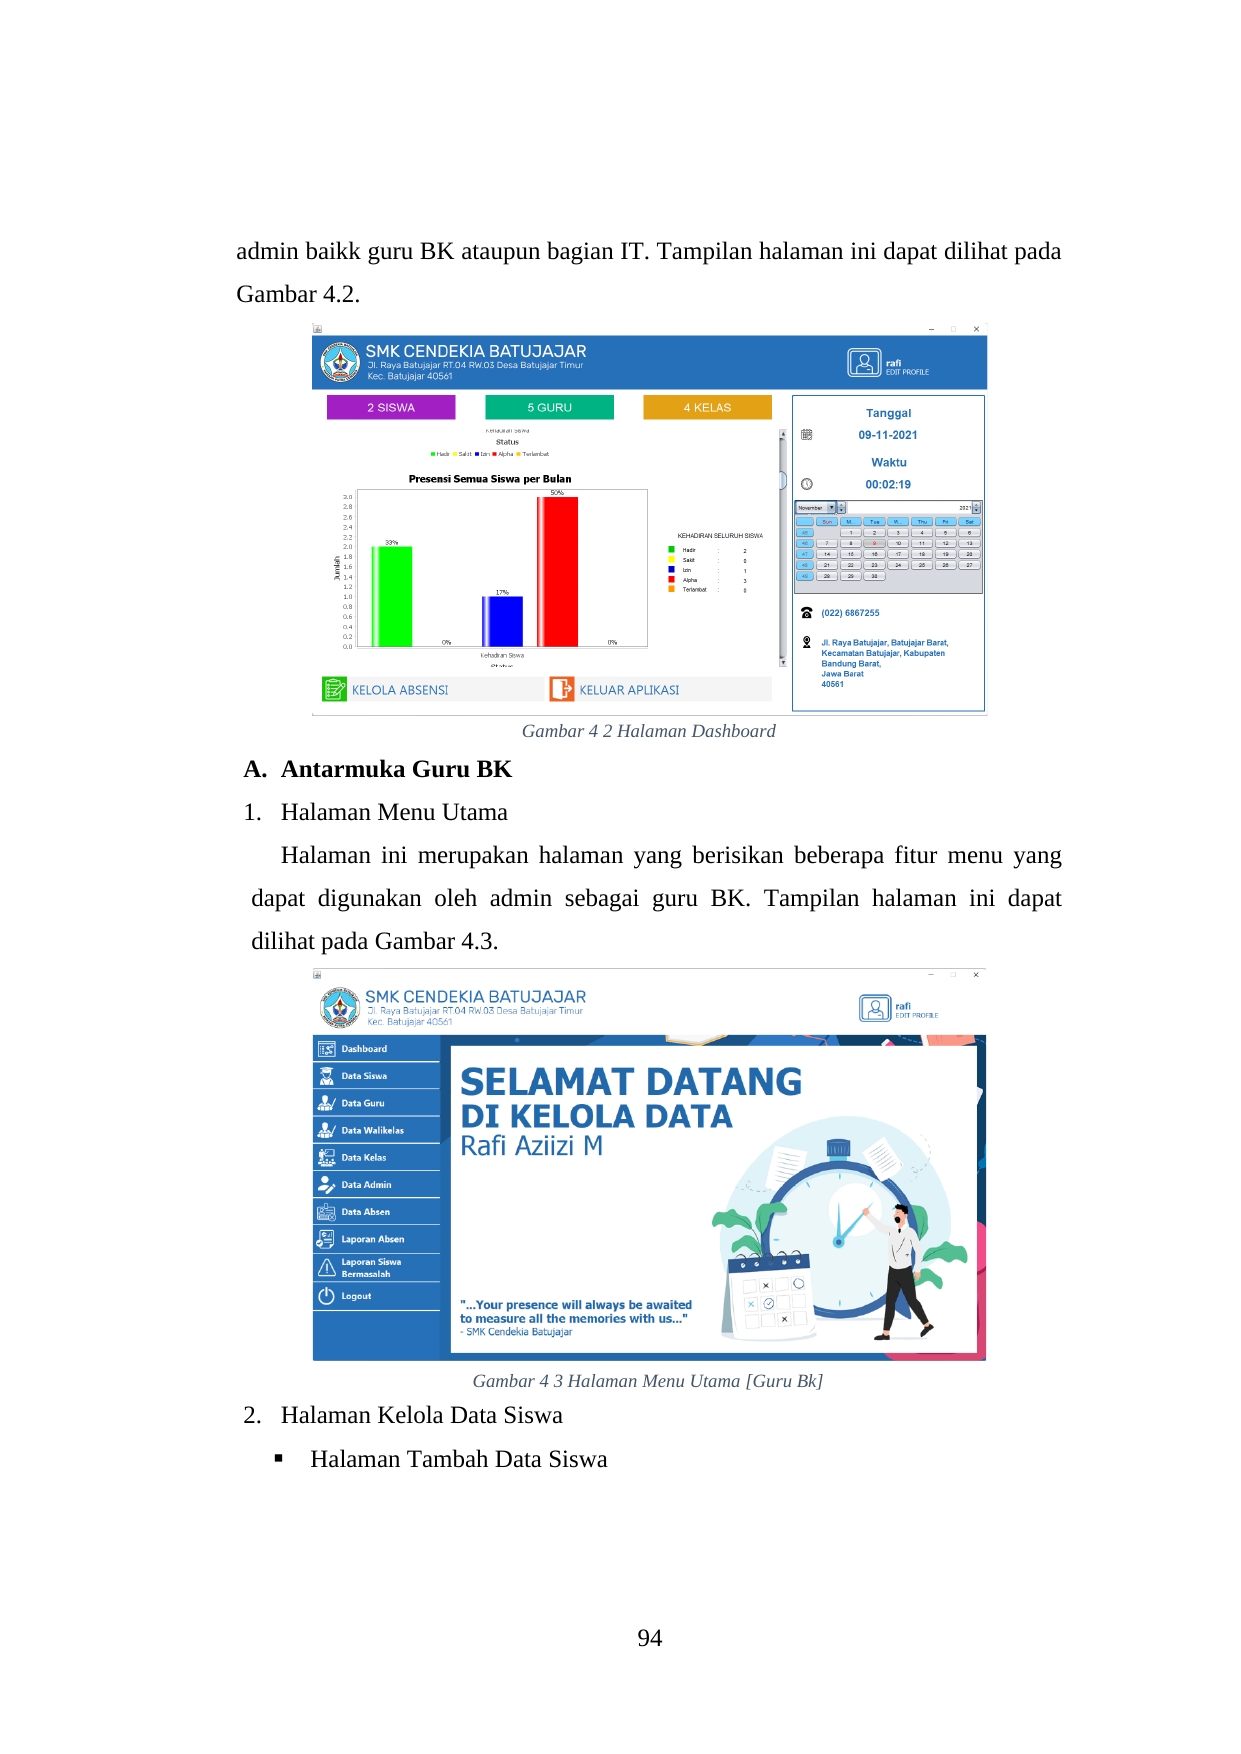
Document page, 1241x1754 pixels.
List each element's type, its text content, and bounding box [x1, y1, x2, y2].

list Halaman Tambah Data Siswa [273, 1444, 1063, 1472]
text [236, 236, 1063, 308]
list Antarmuka Guru BK [243, 754, 1063, 782]
list Halaman ini merupakan halaman yang berisikan beberapa fitur menu yang dapat digunakan oleh admin sebagai guru BK. Tampilan halaman ini dapat dilihat pada Gambar 4.3. [251, 840, 1063, 955]
picture [312, 968, 987, 1361]
list Halaman Kelola Data Siswa [243, 1401, 1063, 1429]
picture [312, 323, 988, 716]
list Halaman Menu Utama [243, 797, 1063, 826]
